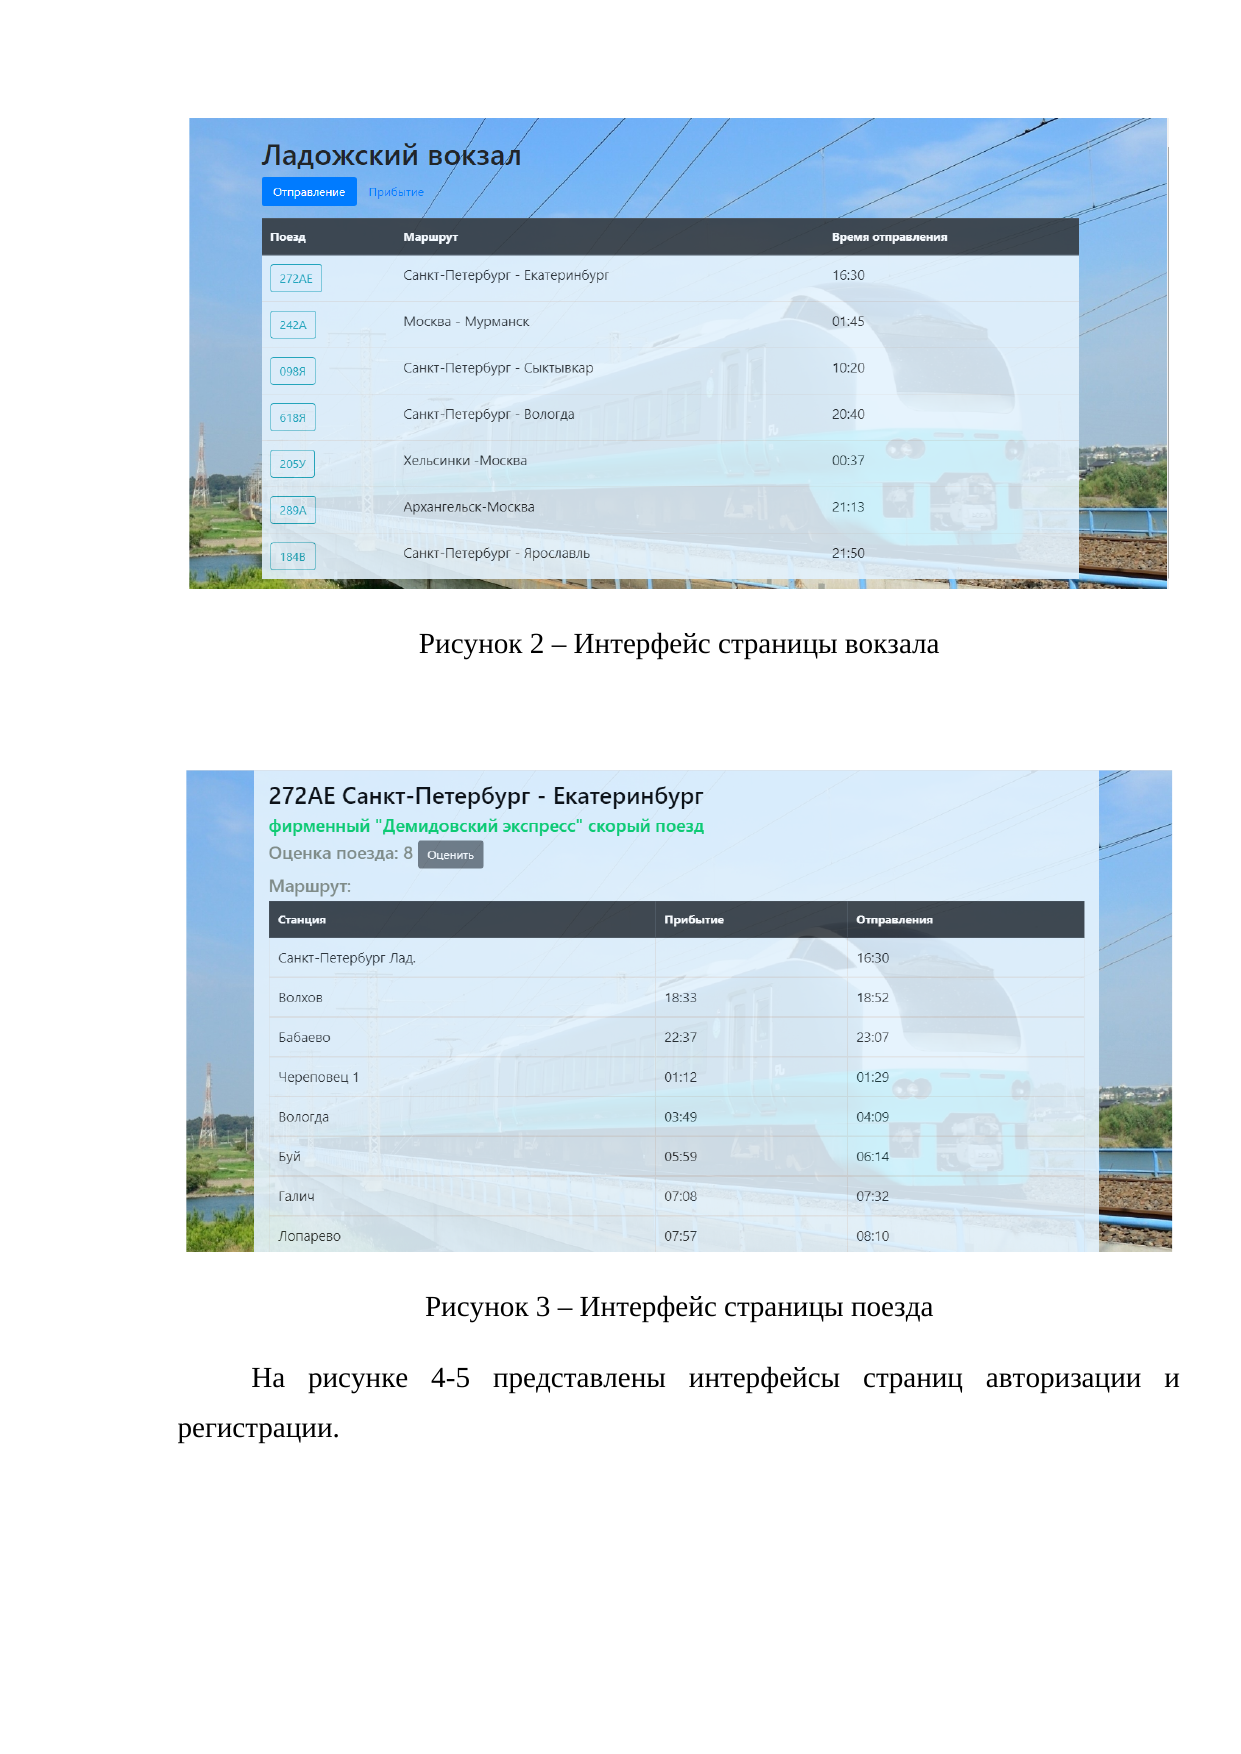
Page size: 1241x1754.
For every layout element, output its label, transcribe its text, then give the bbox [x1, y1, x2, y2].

picture [189, 118, 1169, 589]
text Рисунок 2 – Интерфейс страницы вокзала [177, 626, 1181, 659]
picture [186, 768, 1173, 1252]
text Рисунок 3 – Интерфейс страницы поезда [177, 1289, 1181, 1322]
text На рисунке 4-5 представлены интерфейсы страниц авторизации и регистрации. [177, 1360, 1181, 1444]
